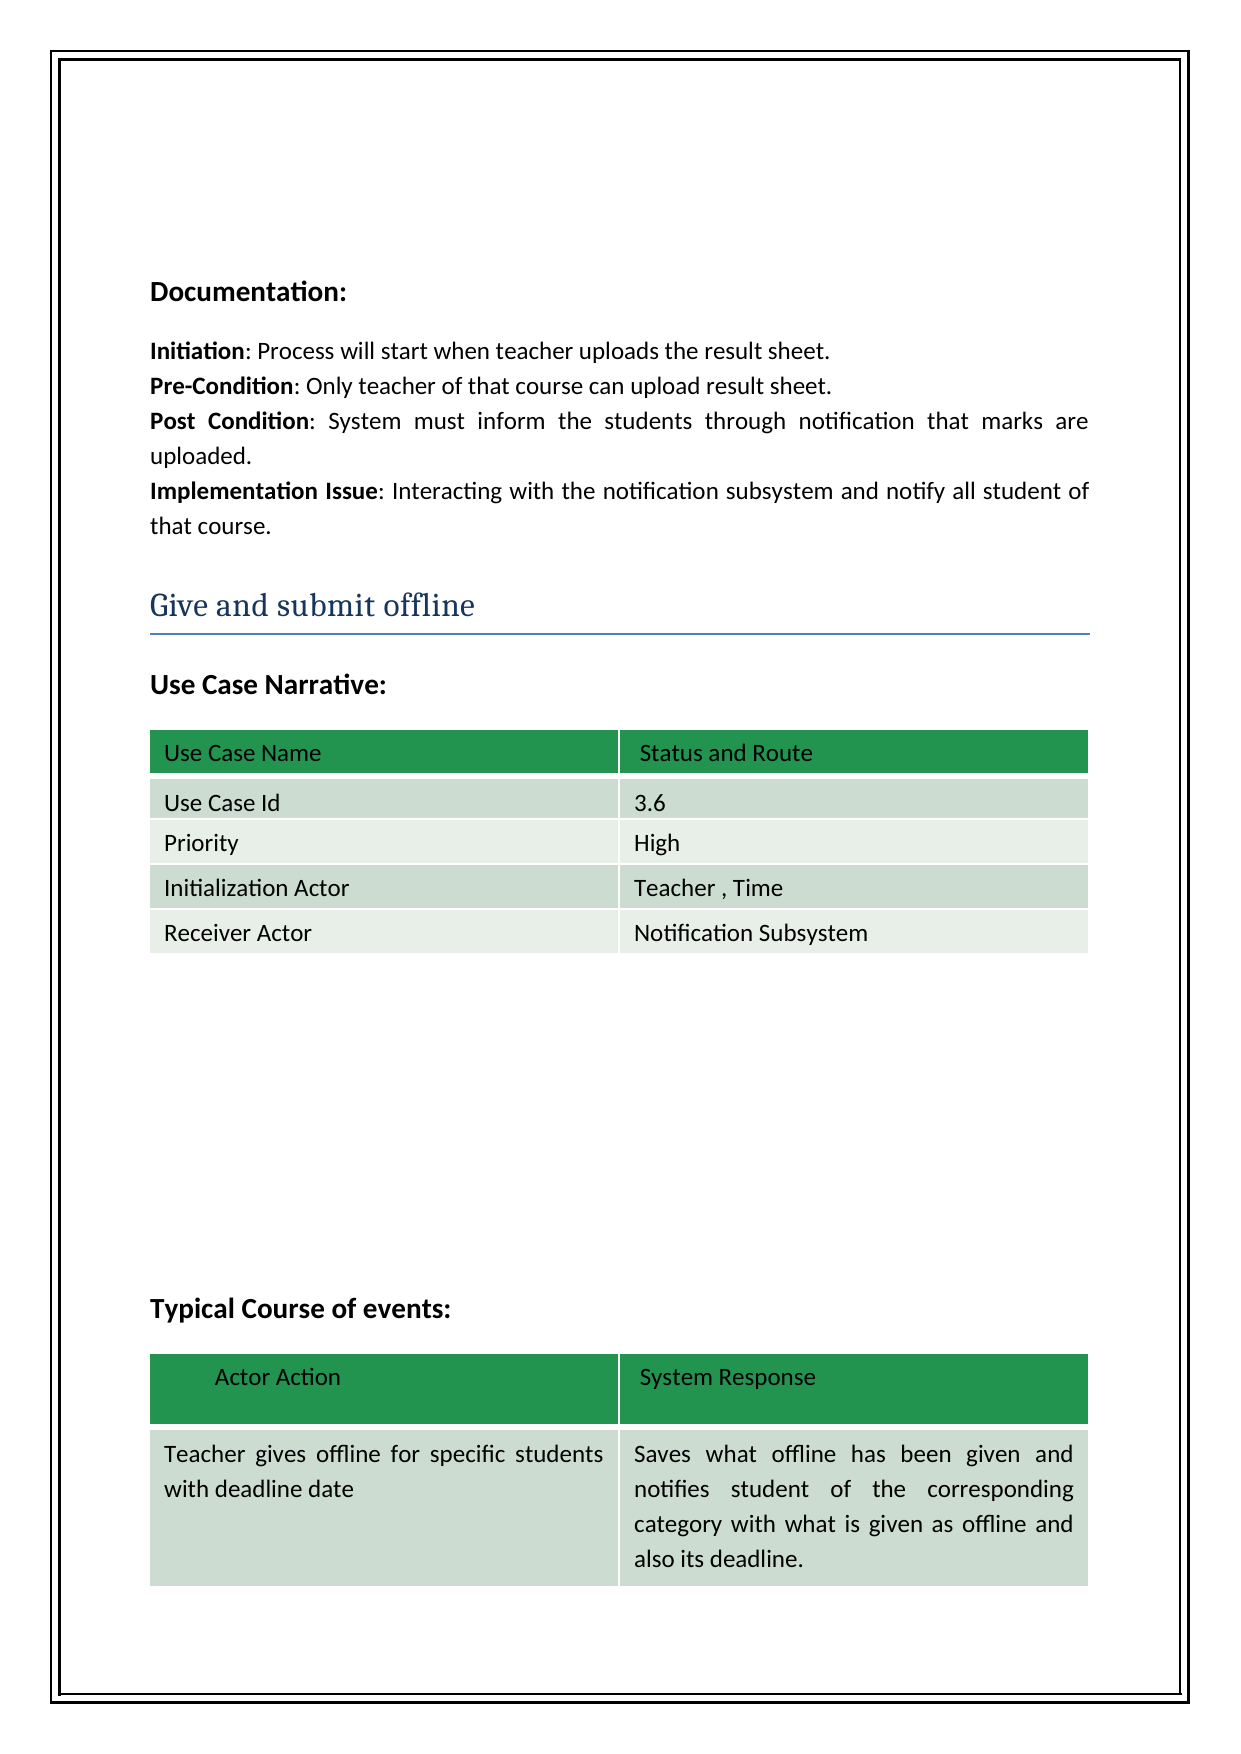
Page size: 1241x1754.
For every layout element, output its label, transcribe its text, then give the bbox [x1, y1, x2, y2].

table_cell Receiver Actor [150, 910, 618, 953]
table_header Actor Action [150, 1354, 618, 1424]
text Use Case Narrative: [150, 666, 1090, 702]
table_cell Saves what offline has been given and notifies student of the corresponding category with what is given as offline and also its deadline. [620, 1430, 1088, 1586]
table_cell Notification Subsystem [620, 910, 1088, 953]
text Documentation: [150, 273, 1090, 309]
table_header Status and Route [620, 730, 1088, 773]
table_cell Teacher gives offline for specific students with deadline date [150, 1430, 618, 1586]
text Typical Course of events: [150, 1290, 1090, 1326]
text Post Condition: System must inform the students through notification that marks are uploaded. [150, 405, 1090, 471]
table_cell Teacher , Time [620, 865, 1088, 908]
title Give and submit offline [150, 586, 1090, 633]
table_cell 3.6 [620, 779, 1088, 818]
table_cell High [620, 820, 1088, 863]
table_cell Initialization Actor [150, 865, 618, 908]
table_cell Use Case Id [150, 779, 618, 818]
table_cell Priority [150, 820, 618, 863]
text Implementation Issue: Interacting with the notification subsystem and notify all student of that course. [150, 475, 1090, 541]
text Initiation: Process will start when teacher uploads the result sheet. [150, 335, 1090, 366]
table_header Use Case Name [150, 730, 618, 773]
text Pre-Condition: Only teacher of that course can upload result sheet. [150, 370, 1090, 401]
table_header System Response [620, 1354, 1088, 1424]
